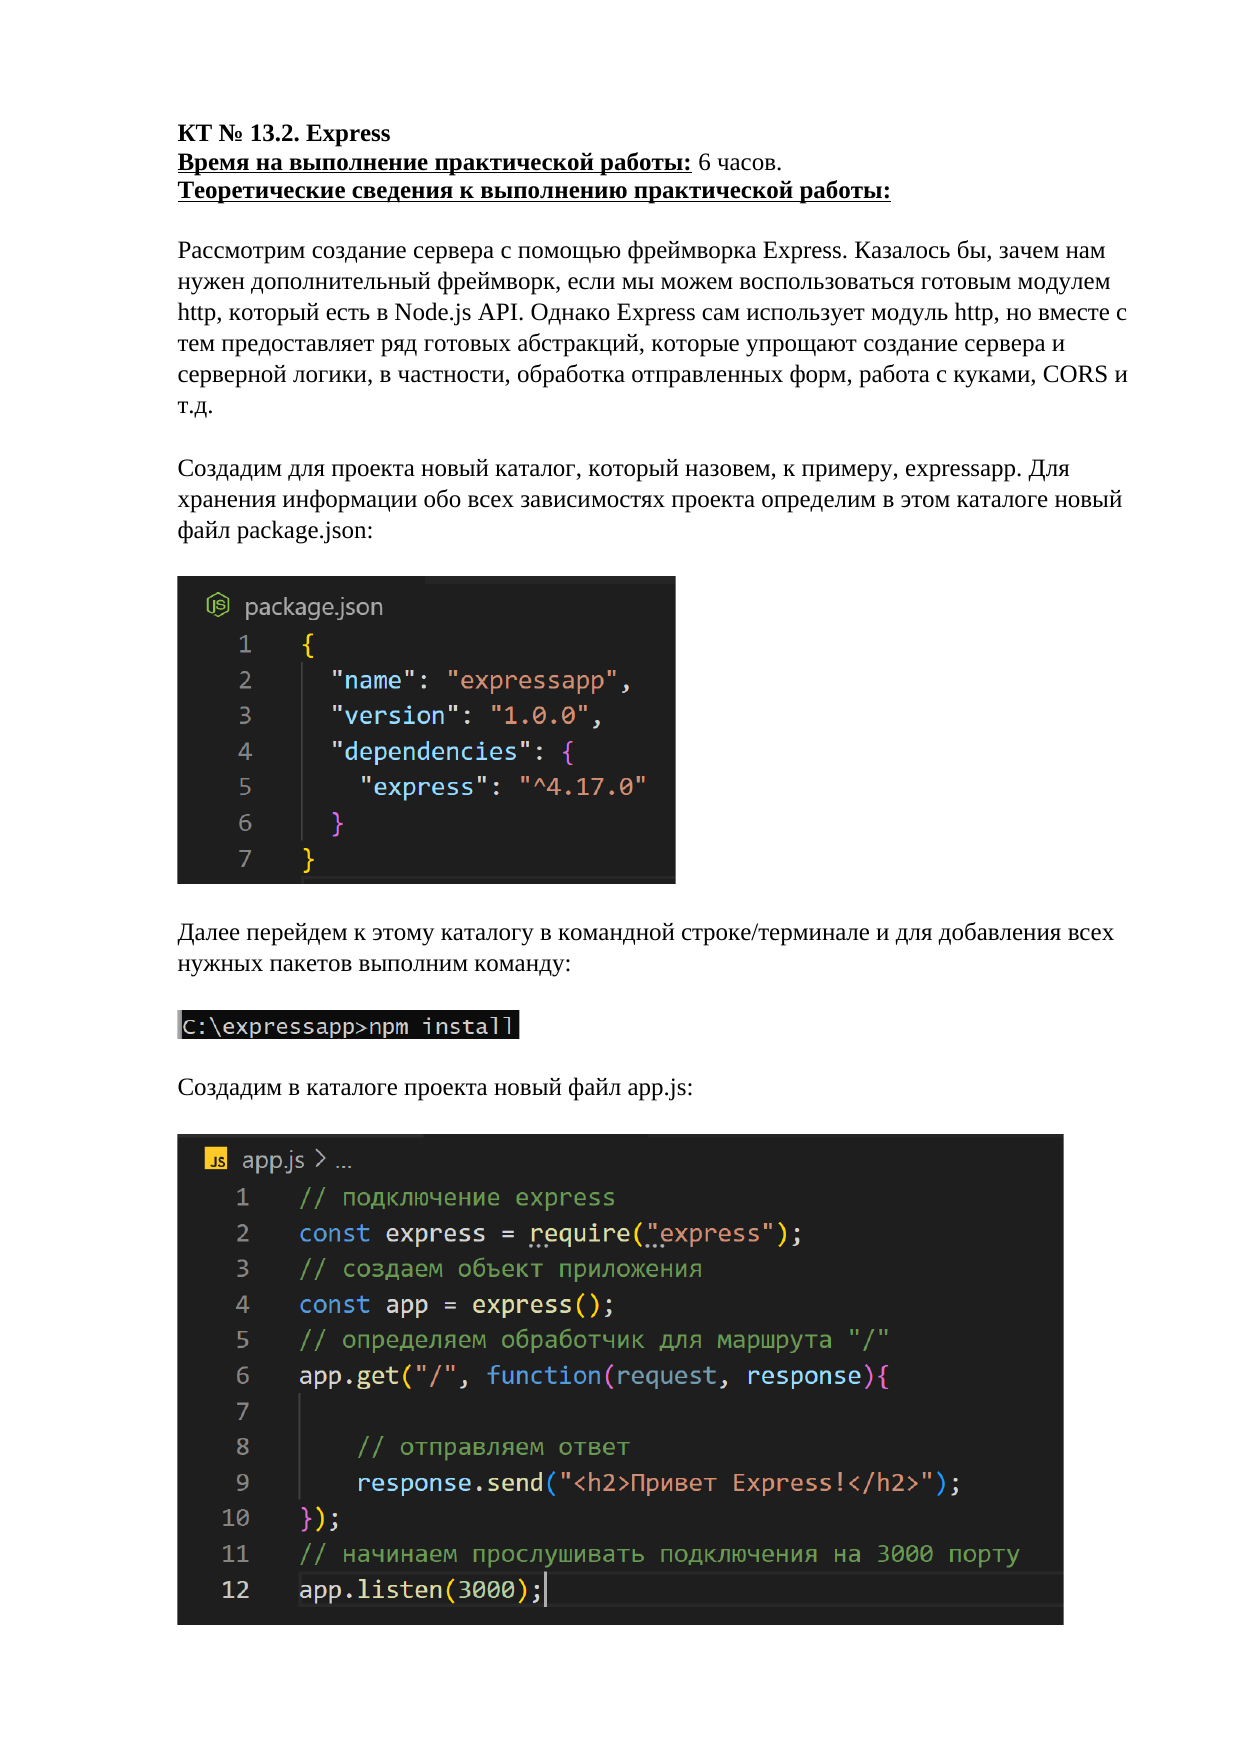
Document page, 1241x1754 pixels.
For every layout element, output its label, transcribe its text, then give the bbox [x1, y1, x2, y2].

text КТ № 13.2. Express [177, 118, 1152, 147]
picture [177, 1134, 1064, 1625]
text Создадим в каталоге проекта новый файл app.js: [177, 1072, 1152, 1101]
text Создадим для проекта новый каталог, который назовем, к примеру, expressapp. Для хранения информации обо всех зависимостях проекта определим в этом каталоге новый файл package.json: [177, 453, 1152, 543]
picture [177, 576, 676, 884]
text Рассмотрим создание сервера с помощью фреймворка Express. Казалось бы, зачем нам нужен дополнительный фреймворк, если мы можем воспользоваться готовым модулем http, который есть в Node.js API. Однако Express сам использует модуль http, но вместе с тем предоставляет ряд готовых абстракций, которые упрощают создание сервера и серверной логики, в частности, обработка отправленных форм, работа с куками, CORS и т.д. [177, 235, 1152, 419]
text Теоретические сведения к выполнению практической работы: [177, 176, 1152, 204]
picture [177, 1010, 520, 1039]
text Время на выполнение практической работы: 6 часов. [177, 147, 1152, 176]
text Далее перейдем к этому каталогу в командной строке/терминале и для добавления всех нужных пакетов выполним команду: [177, 917, 1152, 977]
